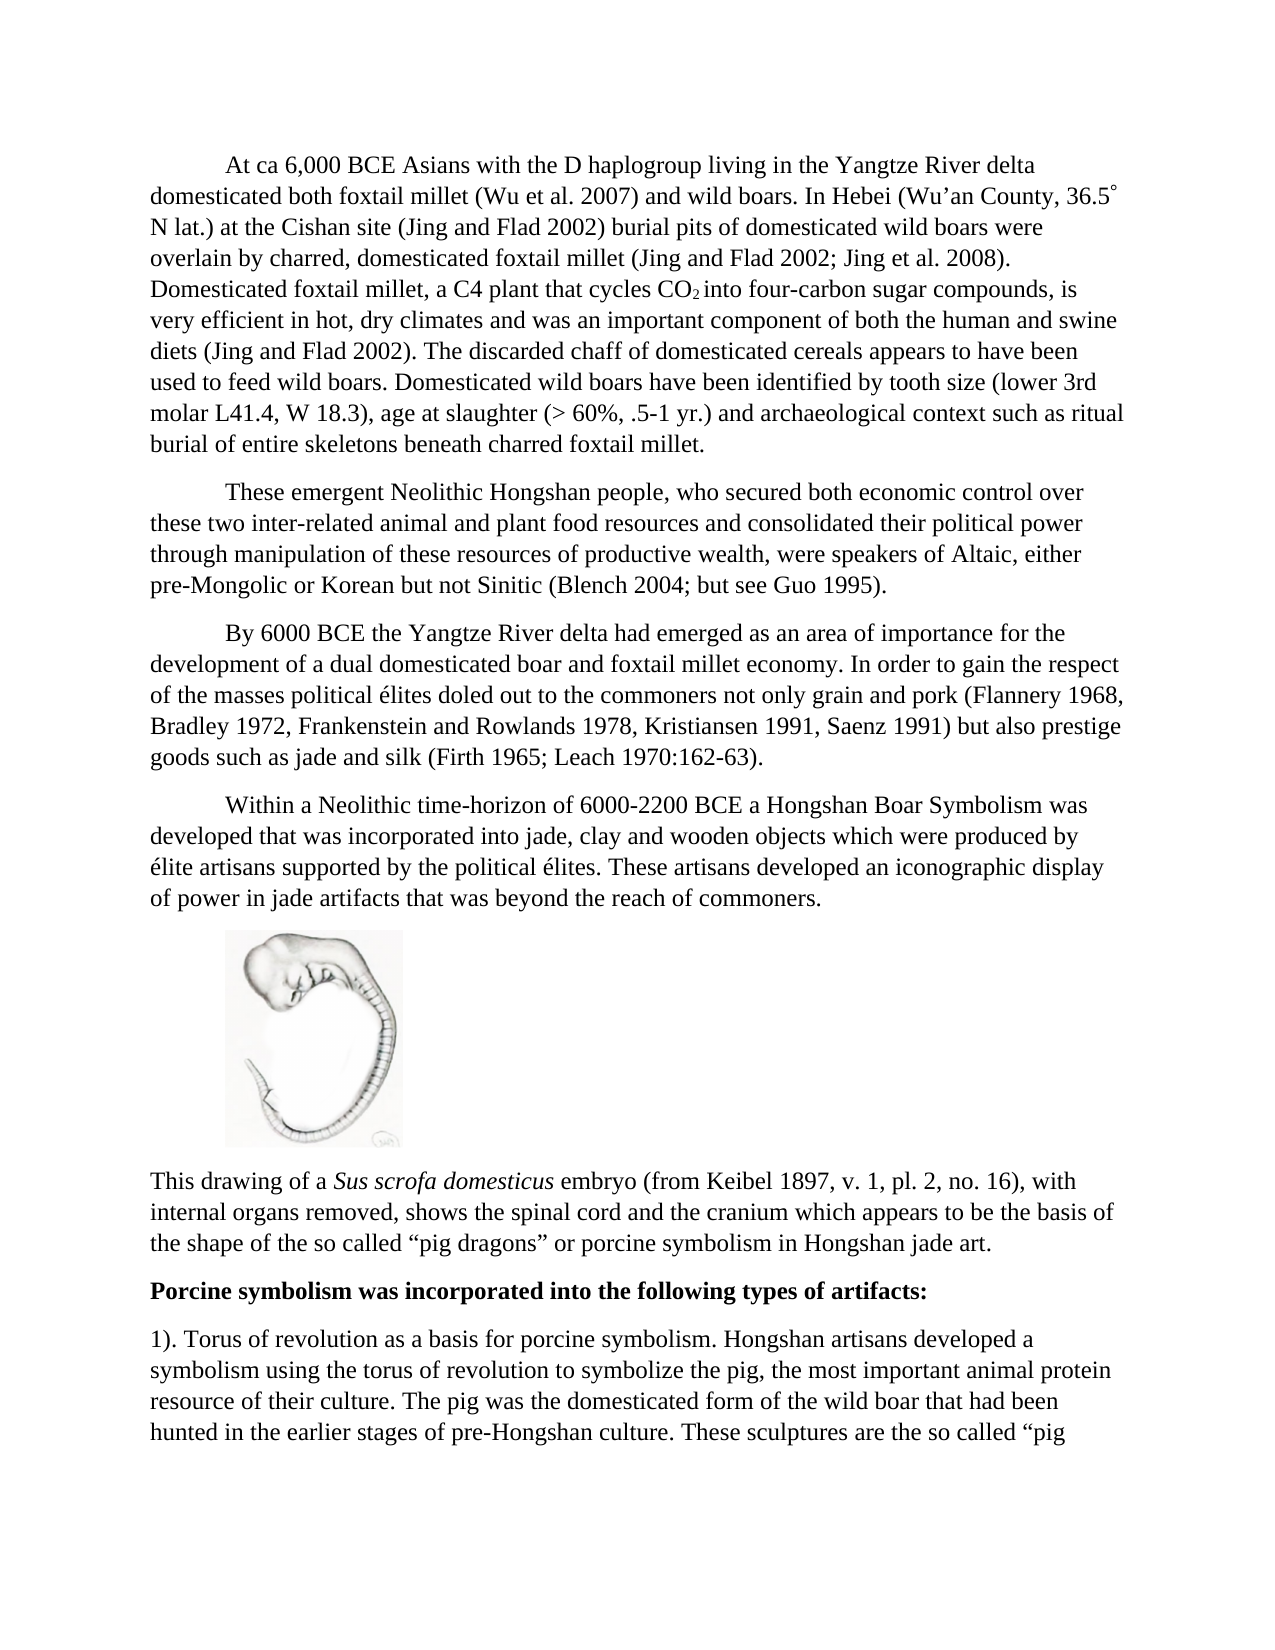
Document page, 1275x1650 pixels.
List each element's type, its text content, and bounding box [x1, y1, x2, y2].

text Porcine symbolism was incorporated into the following types of artifacts: [150, 1276, 1125, 1305]
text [150, 1324, 1125, 1446]
text By 6000 BCE the Yangtze River delta had emerged as an area of importance for the development of a dual domesticated boar and foxtail millet economy. In order to gain the respect of the masses political élites doled out to the commoners not only grain and pork (Flannery 1968, Bradley 1972, Frankenstein and Rowlands 1978, Kristiansen 1991, Saenz 1991) but also prestige goods such as jade and silk (Firth 1965; Leach 1970:162-63). [150, 618, 1125, 771]
text These emergent Neolithic Hongshan people, who secured both economic control over these two inter-related animal and plant food resources and consolidated their political power through manipulation of these resources of productive wealth, were speakers of Altaic, either pre-Mongolic or Korean but not Sinitic (Blench 2004; but see Guo 1995). [150, 477, 1125, 599]
text This drawing of a Sus scrofa domesticus embryo (from Keibel 1897, v. 1, pl. 2, no. 16), with internal organs removed, shows the spinal cord and the cranium which appears to be the basis of the shape of the so called “pig dragons” or porcine symbolism in Hongshan jade art. [150, 1166, 1125, 1257]
text Within a Neolithic time-horizon of 6000-2200 BCE a Hongshan Boar Symbolism was developed that was incorporated into jade, clay and wooden objects which were produced by élite artisans supported by the political élites. These artisans developed an iconographic display of power in jade artifacts that was beyond the reach of commoners. [150, 790, 1125, 912]
text At ca 6,000 BCE Asians with the D haplogroup living in the Yangtze River delta domesticated both foxtail millet (Wu et al. 2007) and wild boars. In Hebei (Wu’an County, 36.5 N lat.) at the Cishan site (Jing and Flad 2002) burial pits of domesticated wild boars were overlain by charred, domesticated foxtail millet (Jing and Flad 2002; Jing et al. 2008). Domesticated foxtail millet, a C4 plant that cycles CO2 into four-carbon sugar compounds, is very efficient in hot, dry climates and was an important component of both the human and swine diets (Jing and Flad 2002). The discarded chaff of domesticated cereals appears to have been used to feed wild boars. Domesticated wild boars have been identified by tooth size (lower 3rd molar L41.4, W 18.3), age at slaughter (> 60%, .5-1 yr.) and archaeological context such as ritual burial of entire skeletons beneath charred foxtail millet. [150, 150, 1125, 458]
